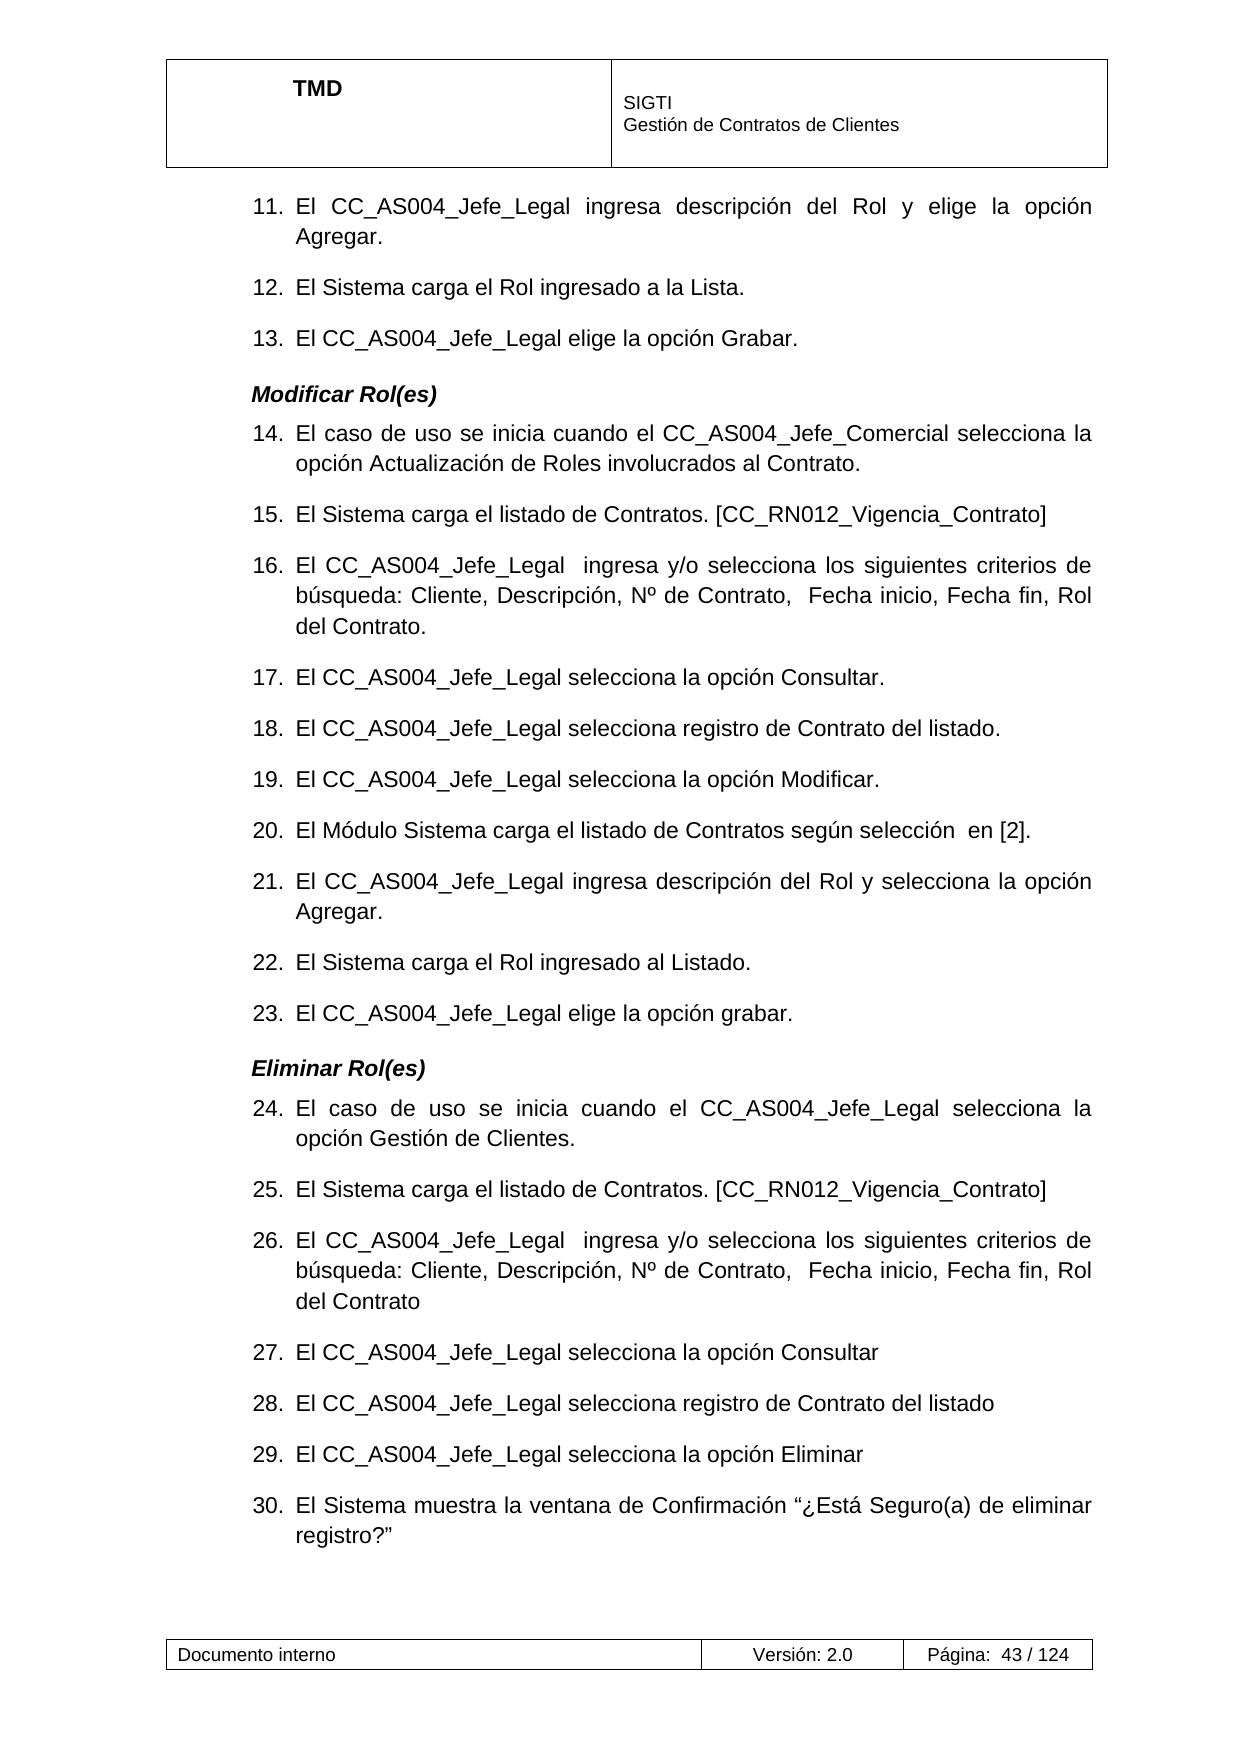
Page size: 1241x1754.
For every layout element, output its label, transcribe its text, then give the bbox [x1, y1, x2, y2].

list El CC_AS004_Jefe_Legal elige la opción Grabar. [252, 325, 1092, 352]
list El CC_AS004_Jefe_Legal ingresa descripción del Rol y selecciona la opción Agregar. [252, 868, 1092, 924]
list Eliminar Rol(es) [251, 1055, 1092, 1082]
list El CC_AS004_Jefe_Legal ingresa descripción del Rol y elige la opción Agregar. [252, 193, 1092, 249]
list El caso de uso se inicia cuando el CC_AS004_Jefe_Legal selecciona la opción Gestión de Clientes. [252, 1095, 1092, 1151]
list El Sistema carga el listado de Contratos. [CC_RN012_Vigencia_Contrato] [252, 501, 1092, 528]
list El CC_AS004_Jefe_Legal selecciona la opción Consultar [252, 1339, 1092, 1365]
list El Sistema muestra la ventana de Confirmación “¿Está Seguro(a) de eliminar registro?” [252, 1492, 1092, 1548]
list El Módulo Sistema carga el listado de Contratos según selección en [2]. [252, 817, 1092, 843]
list El CC_AS004_Jefe_Legal ingresa y/o selecciona los siguientes criterios de búsqueda: Cliente, Descripción, Nº de Contrato, Fecha inicio, Fecha fin, Rol del Contrato [252, 1227, 1092, 1314]
list El CC_AS004_Jefe_Legal selecciona la opción Consultar. [252, 664, 1092, 690]
list El CC_AS004_Jefe_Legal selecciona la opción Eliminar [252, 1441, 1092, 1467]
list El CC_AS004_Jefe_Legal elige la opción grabar. [252, 1000, 1092, 1027]
list El CC_AS004_Jefe_Legal selecciona registro de Contrato del listado [252, 1390, 1092, 1416]
list El Sistema carga el Rol ingresado al Listado. [252, 949, 1092, 976]
list El caso de uso se inicia cuando el CC_AS004_Jefe_Comercial selecciona la opción Actualización de Roles involucrados al Contrato. [252, 420, 1092, 477]
list Modificar Rol(es) [251, 381, 1092, 407]
list El Sistema carga el listado de Contratos. [CC_RN012_Vigencia_Contrato] [252, 1176, 1092, 1202]
list El Sistema carga el Rol ingresado a la Lista. [252, 274, 1092, 301]
list El CC_AS004_Jefe_Legal selecciona la opción Modificar. [252, 766, 1092, 792]
list El CC_AS004_Jefe_Legal selecciona registro de Contrato del listado. [252, 715, 1092, 741]
list El CC_AS004_Jefe_Legal ingresa y/o selecciona los siguientes criterios de búsqueda: Cliente, Descripción, Nº de Contrato, Fecha inicio, Fecha fin, Rol del Contrato. [252, 552, 1092, 639]
